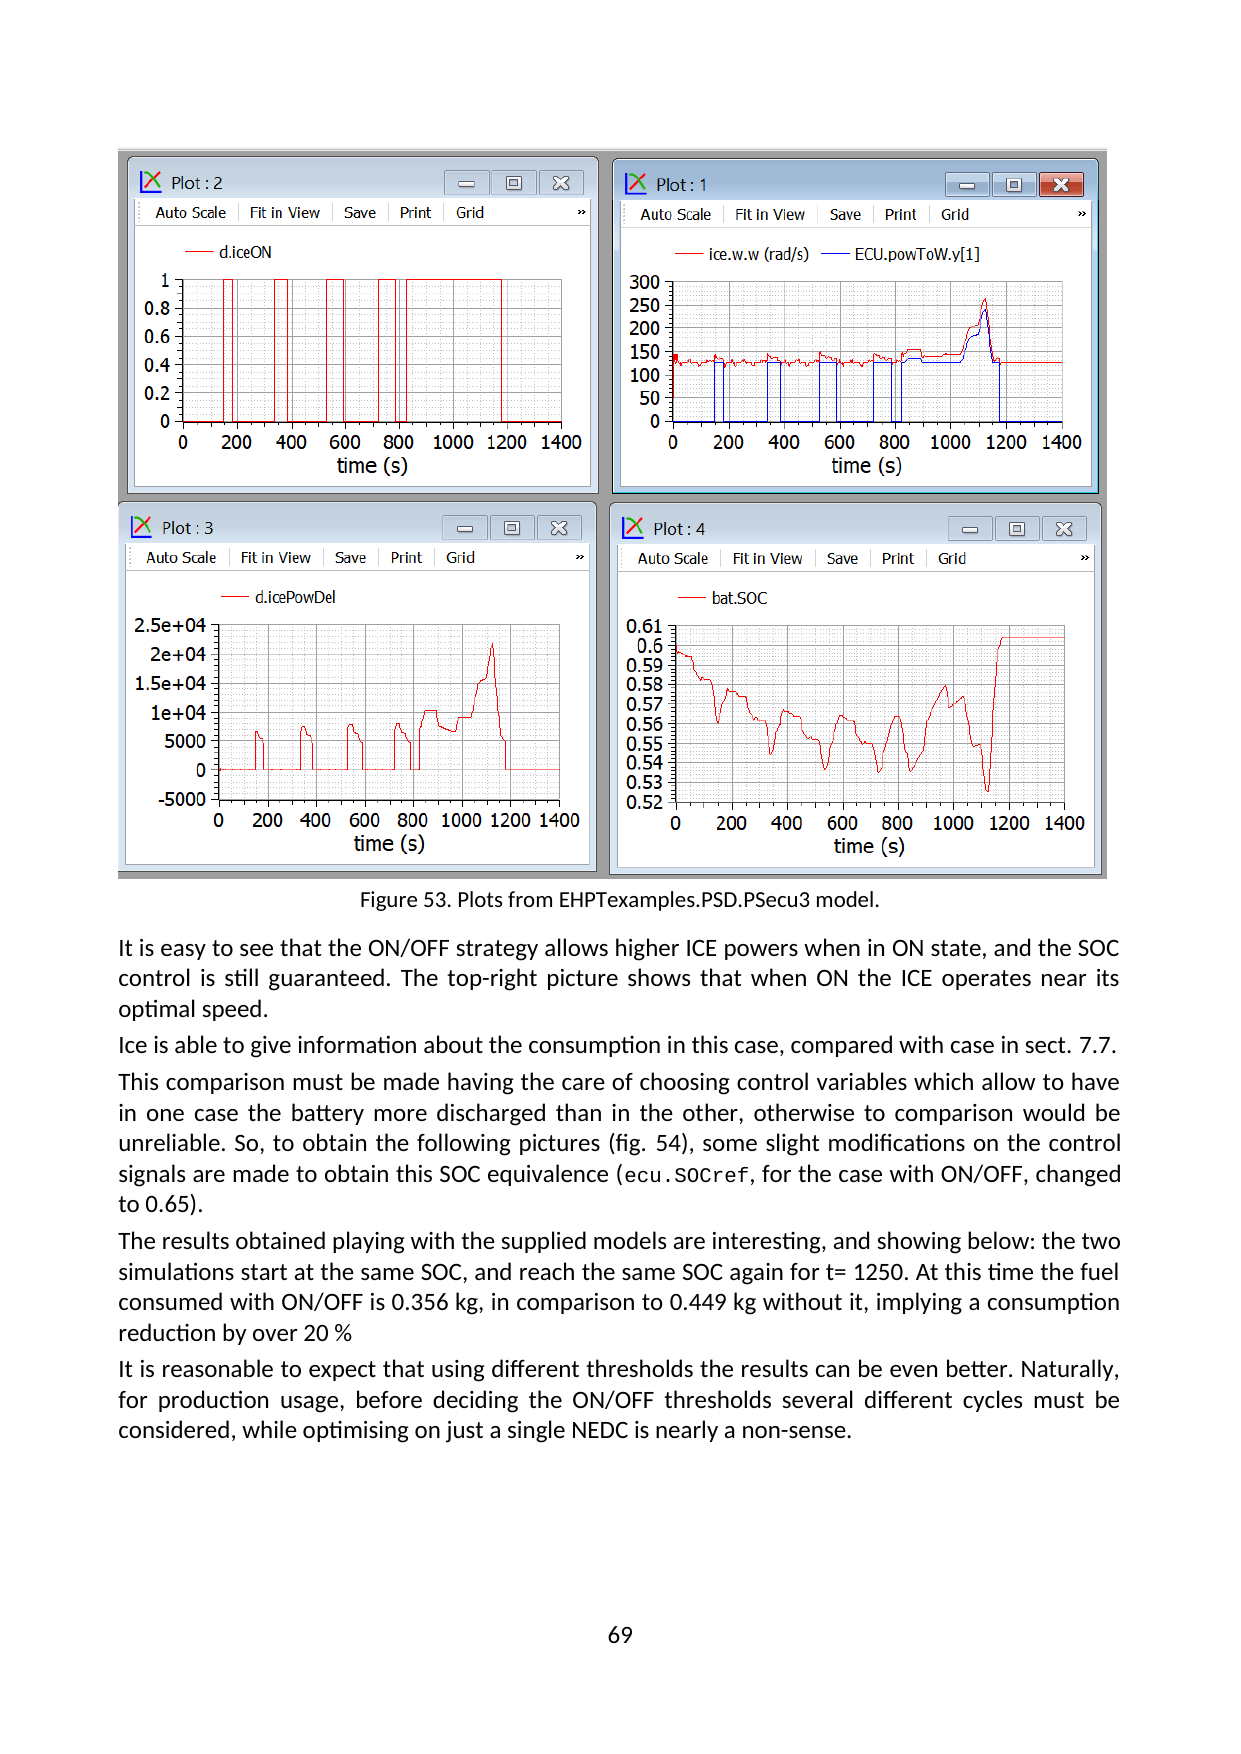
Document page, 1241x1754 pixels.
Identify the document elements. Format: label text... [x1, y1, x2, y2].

text It is easy to see that the ON/OFF strategy allows higher ICE powers when in ON state, and the SOC control is still guaranteed. The top-right picture shows that when ON the ICE operates near its optimal speed. [118, 932, 1122, 1023]
text It is reasonable to expect that using different thresholds the results can be even better. Naturally, for production usage, before deciding the ON/OFF thresholds several different cycles must be considered, while optimising on just a single NEDC is nearly a non-sense. [118, 1354, 1122, 1445]
picture [118, 147, 1107, 879]
text Figure 53. Plots from EHPTexamples.PSD.PSecu3 model. [118, 885, 1122, 913]
text The results obtained playing with the supplied models are interesting, and showing below: the two simulations start at the same SOC, and reach the same SOC again for t= 1250. At this time the fuel consumed with ON/OFF is 0.356 kg, in comparison to 0.449 kg without it, implying a consumption reduction by over 20 % [118, 1225, 1122, 1347]
text Ice is able to give information about the consumption in this case, compared with case in sect. 7.7. [118, 1030, 1122, 1060]
